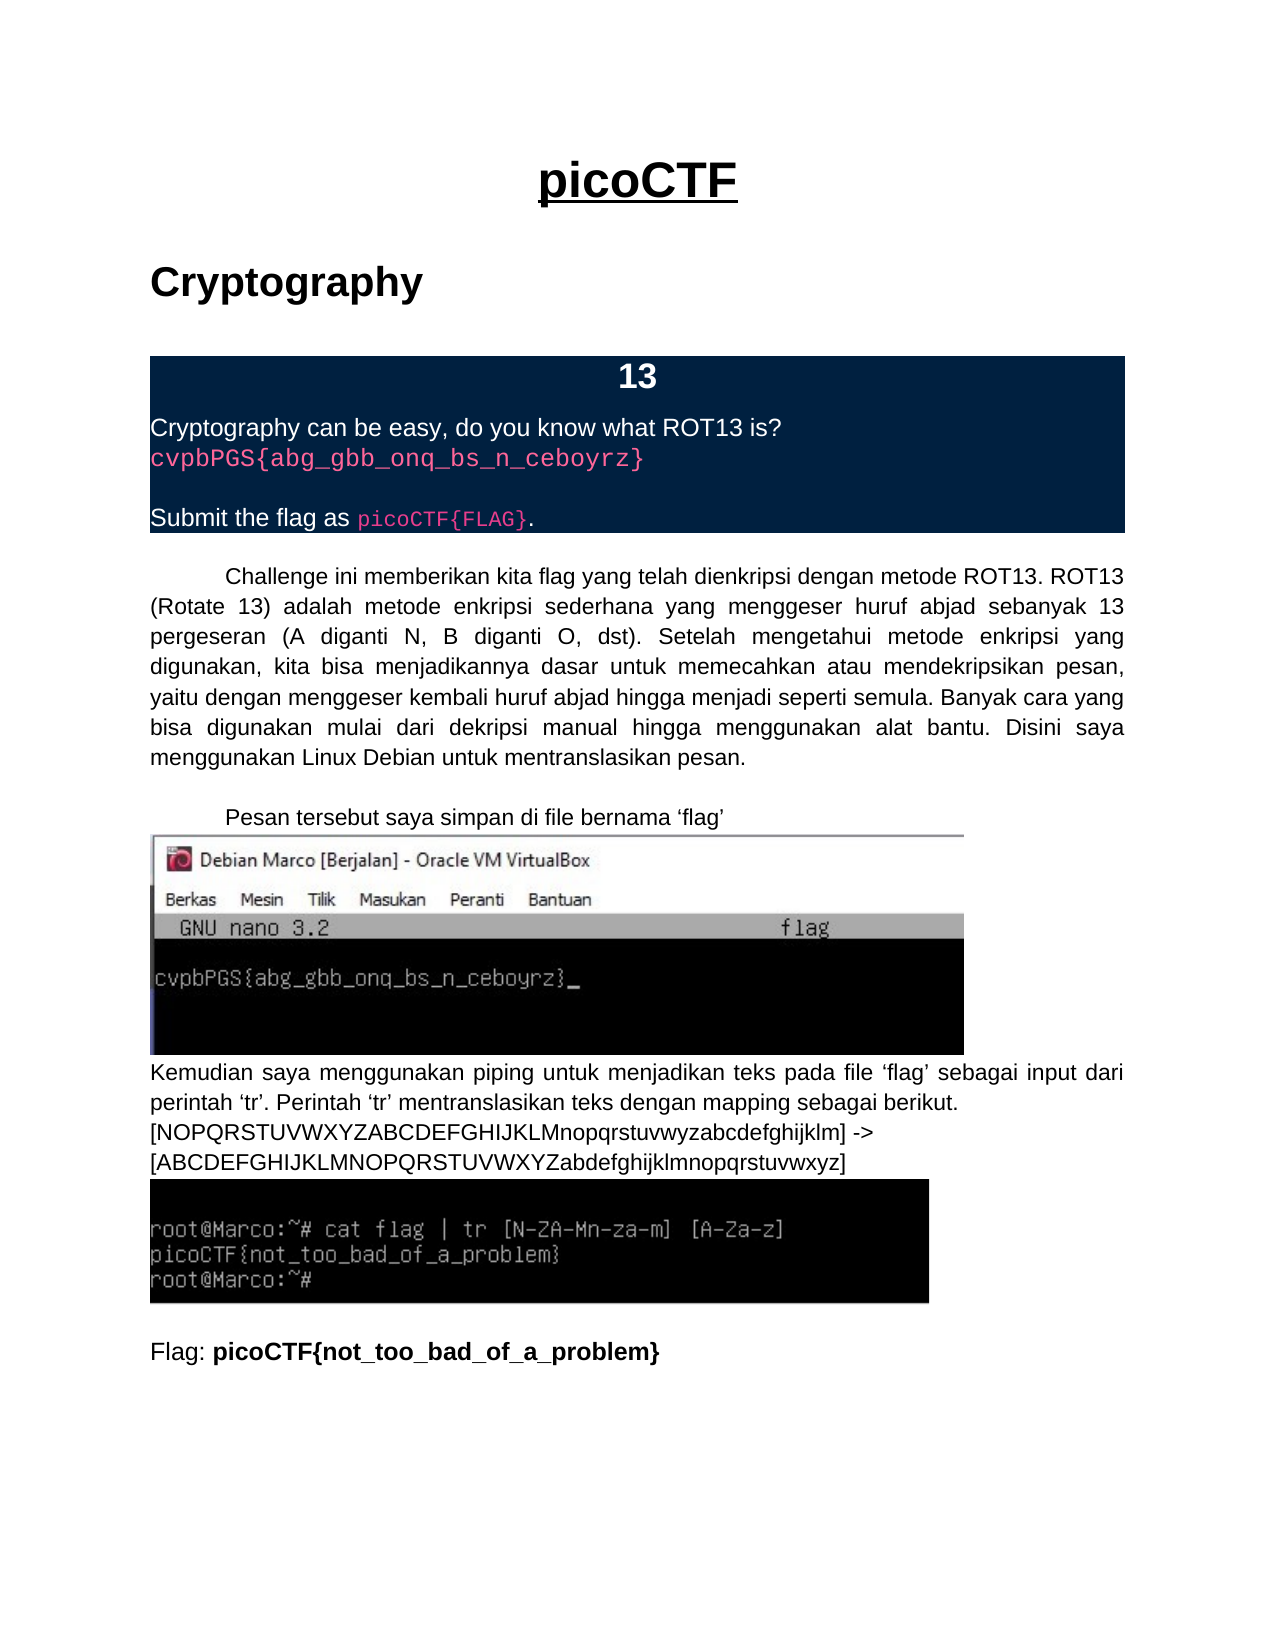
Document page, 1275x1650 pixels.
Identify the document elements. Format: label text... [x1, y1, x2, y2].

picture [150, 834, 964, 1055]
text Pesan tersebut saya simpan di file bernama ‘flag’ [150, 804, 1125, 831]
text Challenge ini memberikan kita flag yang telah dienkripsi dengan metode ROT13. ROT13 (Rotate 13) adalah metode enkripsi sederhana yang menggeser huruf abjad sebanyak 13 pergeseran (A diganti N, B diganti O, dst). Setelah mengetahui metode enkripsi yang digunakan, kita bisa menjadikannya dasar untuk memecahkan atau mendekripsikan pesan, yaitu dengan menggeser kembali huruf abjad hingga menjadi seperti semula. Banyak cara yang bisa digunakan mulai dari dekripsi manual hingga menggunakan alat bantu. Disini saya menggunakan Linux Debian untuk mentranslasikan pesan. [150, 563, 1125, 770]
text 13 [150, 356, 1125, 396]
subtitle Flag: picoCTF{not_too_bad_of_a_problem} [150, 1337, 1125, 1366]
text [NOPQRSTUVWXYZABCDEFGHIJKLMnopqrstuvwyzabcdefghijklm] -> [ABCDEFGHIJKLMNOPQRSTUVWXYZabdefghijklmnopqrstuvwxyz] [150, 1119, 1125, 1176]
text Cryptography [150, 258, 1125, 306]
text Kemudian saya menggunakan piping untuk menjadikan teks pada file ‘flag’ sebagai input dari perintah ‘tr’. Perintah ‘tr’ mentranslasikan teks dengan mapping sebagai berikut. [150, 1059, 1125, 1115]
text Submit the flag as picoCTF{FLAG}. [150, 503, 1125, 533]
subtitle picoCTF [150, 150, 1125, 207]
text Cryptography can be easy, do you know what ROT13 is? cvpbPGS{abg_gbb_onq_bs_n_ceboyrz} [150, 413, 1125, 474]
picture [150, 1179, 930, 1305]
